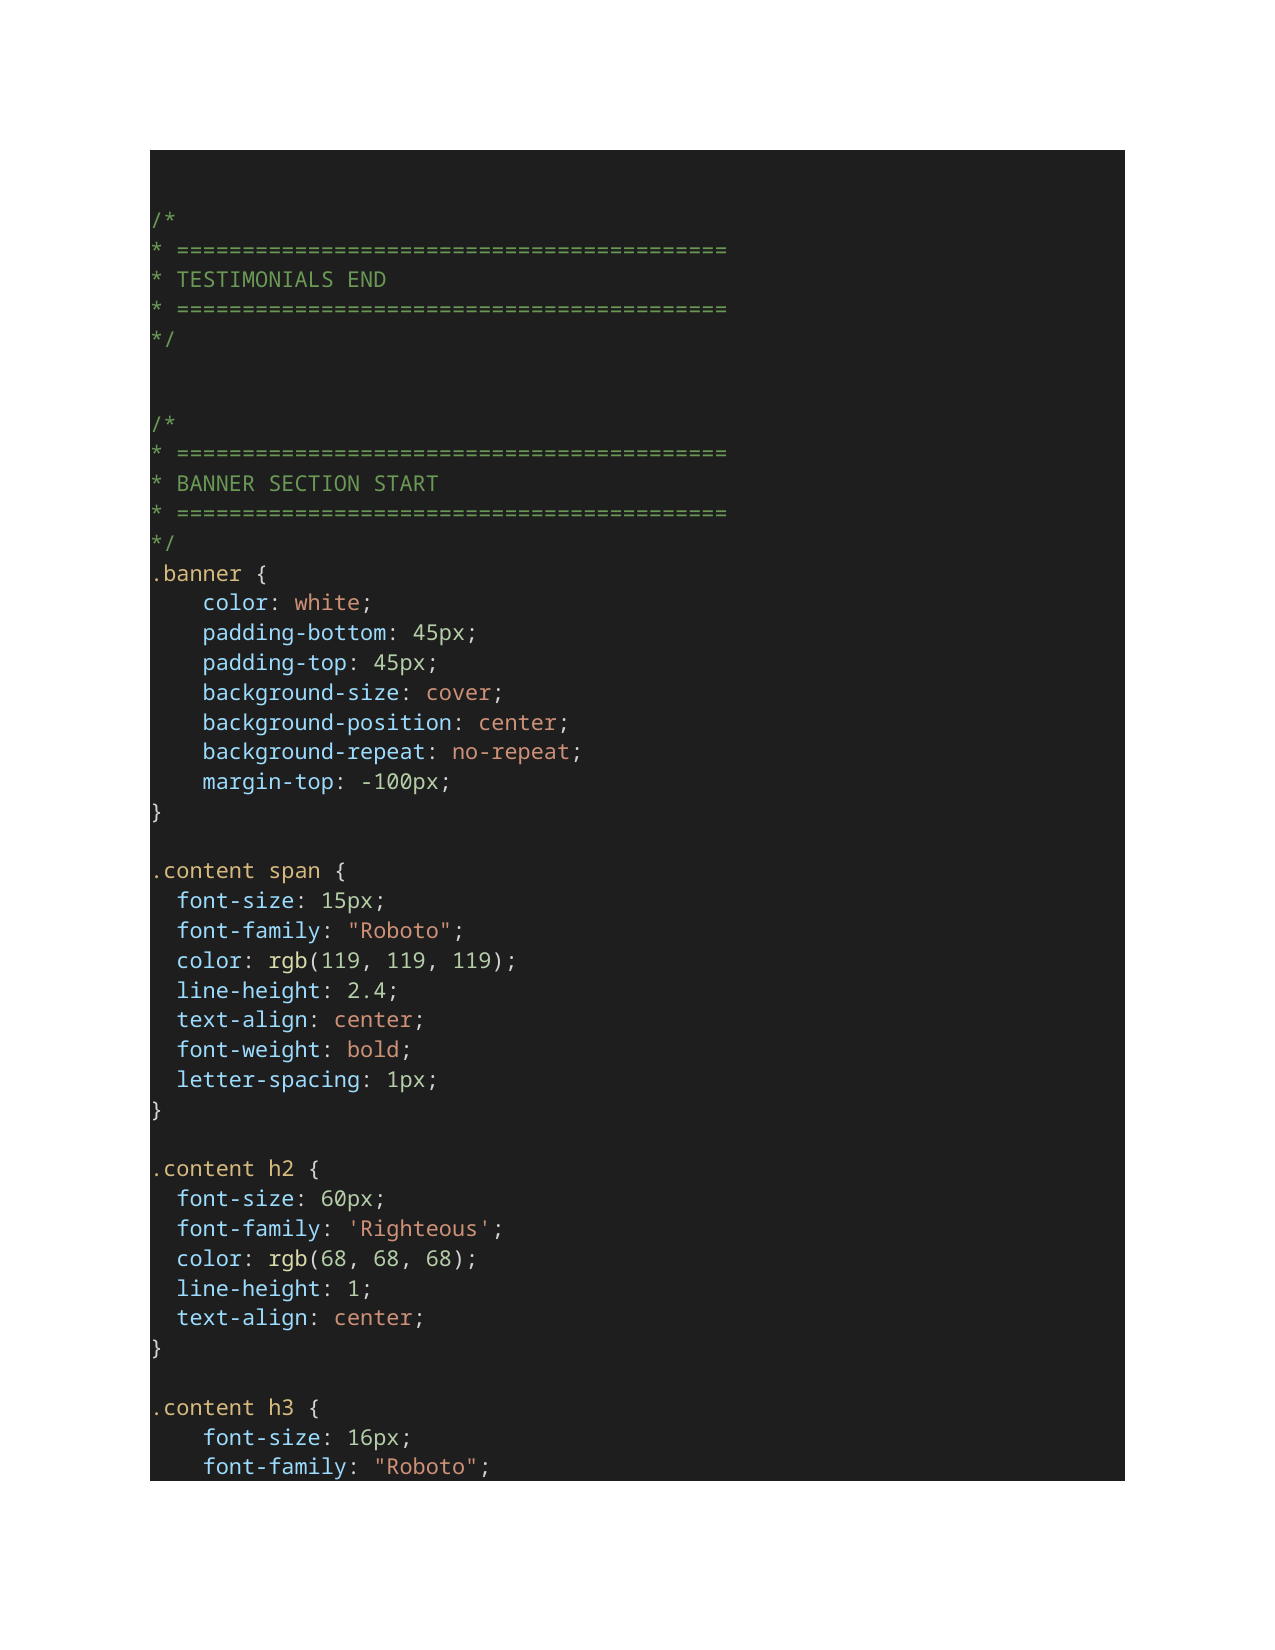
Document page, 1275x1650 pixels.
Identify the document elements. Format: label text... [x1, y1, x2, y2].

text } [150, 1332, 1125, 1362]
text text-align: center; [150, 1004, 1125, 1034]
text */ [150, 324, 1125, 354]
text font-size: 16px; [150, 1421, 1125, 1451]
text margin-top: -100px; [150, 766, 1125, 796]
text font-weight: bold; [150, 1034, 1125, 1064]
text font-size: 15px; [150, 885, 1125, 915]
text font-family: "Roboto"; [150, 1451, 1125, 1481]
text .content h3 { [150, 1392, 1125, 1421]
text background-position: center; [150, 706, 1125, 736]
text background-size: cover; [150, 677, 1125, 706]
text padding-top: 45px; [150, 647, 1125, 677]
text color: rgb(68, 68, 68); [150, 1243, 1125, 1272]
text line-height: 2.4; [150, 974, 1125, 1004]
text padding-bottom: 45px; [150, 617, 1125, 647]
text color: white; [150, 587, 1125, 617]
text * BANNER SECTION START [150, 468, 1125, 498]
text line-height: 1; [150, 1272, 1125, 1302]
text * ========================================== [150, 438, 1125, 468]
text } [150, 1094, 1125, 1123]
text font-family: 'Righteous'; [150, 1213, 1125, 1243]
text /* [150, 205, 1125, 234]
text letter-spacing: 1px; [150, 1064, 1125, 1094]
text color: rgb(119, 119, 119); [150, 945, 1125, 974]
text .banner { [150, 557, 1125, 587]
text * TESTIMONIALS END [150, 264, 1125, 294]
text .content h2 { [150, 1153, 1125, 1183]
text */ [150, 528, 1125, 557]
text } [150, 796, 1125, 826]
text background-repeat: no-repeat; [150, 736, 1125, 766]
text font-family: "Roboto"; [150, 915, 1125, 945]
text /* [150, 408, 1125, 438]
text * ========================================== [150, 498, 1125, 528]
text * ========================================== [150, 294, 1125, 324]
text font-size: 60px; [150, 1183, 1125, 1213]
text .content span { [150, 855, 1125, 885]
text * ========================================== [150, 234, 1125, 264]
text text-align: center; [150, 1302, 1125, 1332]
